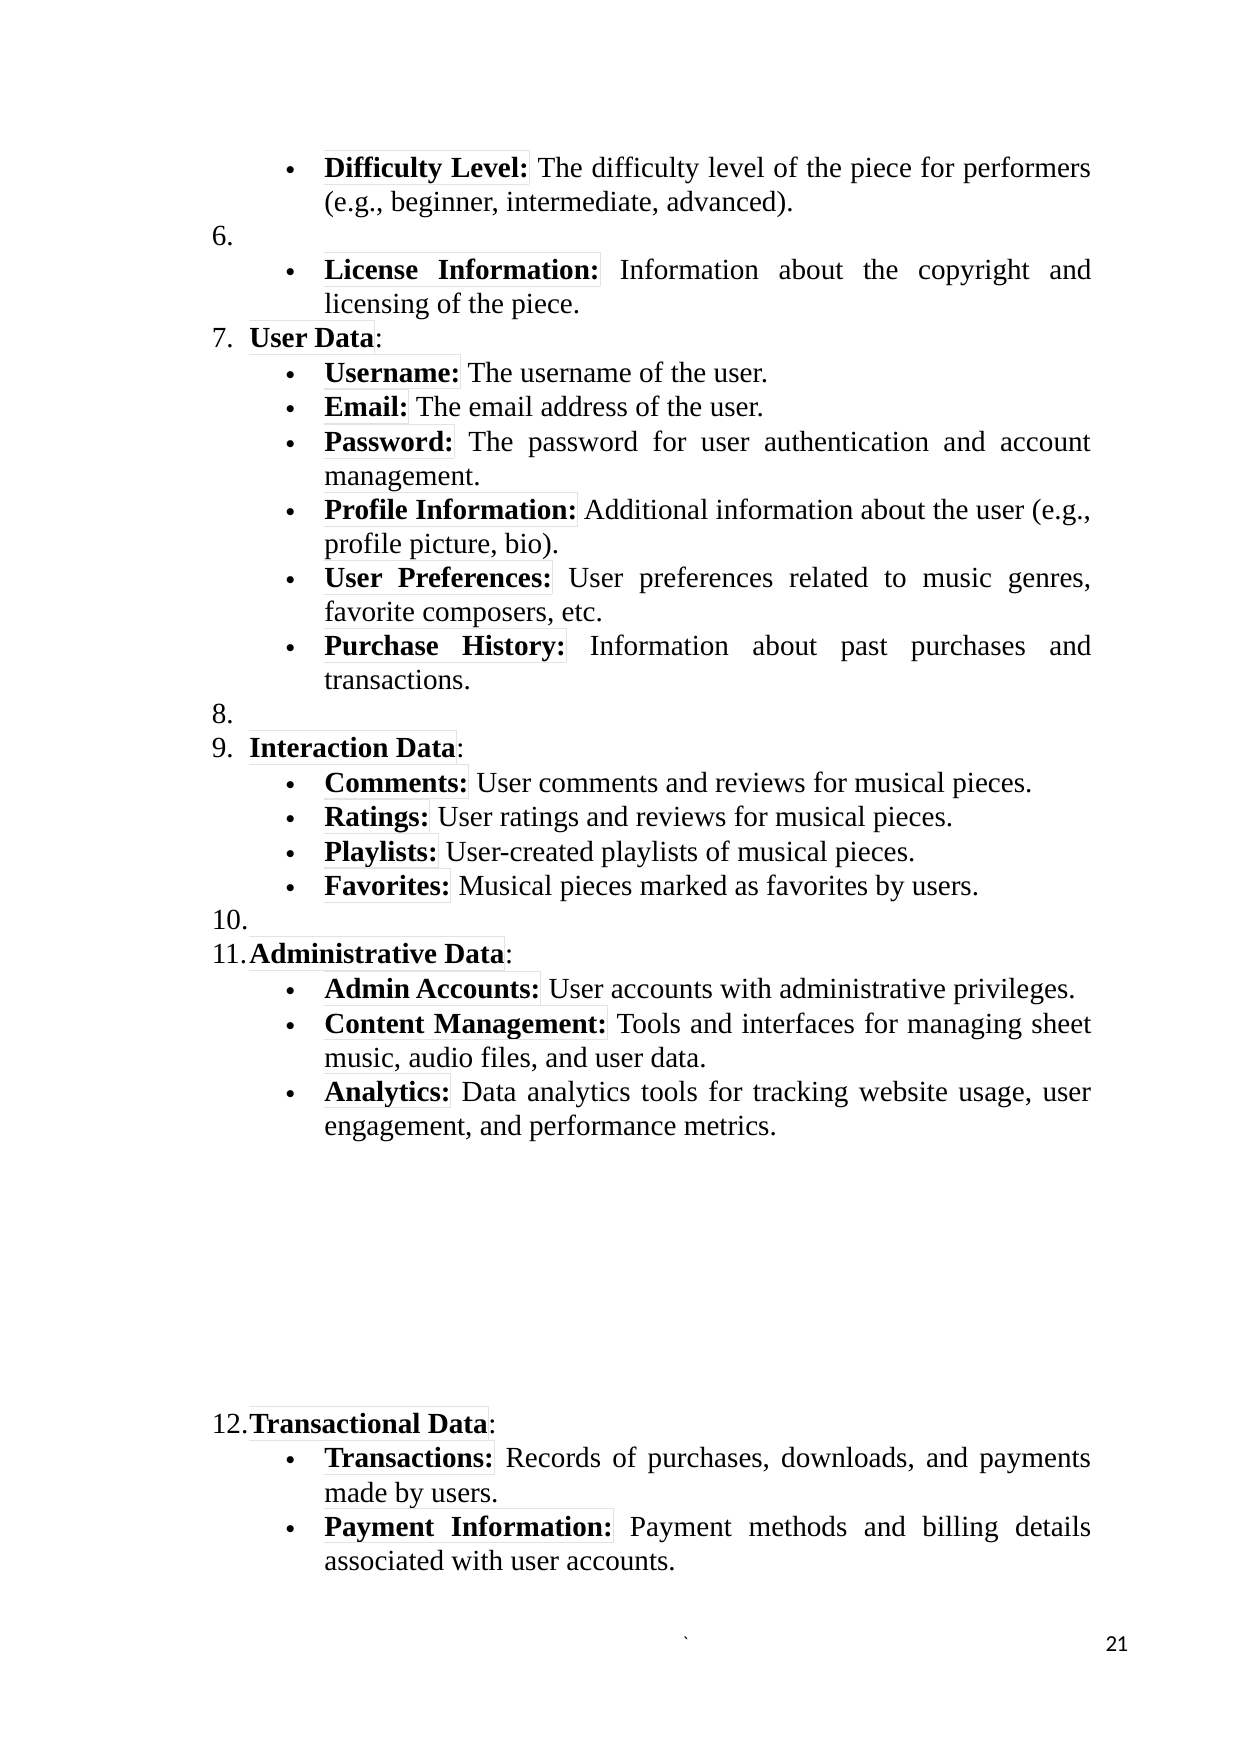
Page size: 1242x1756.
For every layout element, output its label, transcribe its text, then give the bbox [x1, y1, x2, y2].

list Favorites: Musical pieces marked as favorites by users. [451, 868, 1092, 902]
list Email: The email address of the user. [287, 389, 408, 423]
list User Data: [375, 320, 1092, 354]
list Email: The email address of the user. [409, 389, 1092, 423]
list Username: The username of the user. [287, 355, 460, 389]
list Payment Information: Payment methods and billing details associated with user accounts. [287, 1508, 1092, 1576]
list Profile Information: Additional information about the user (e.g., profile picture, bio). [287, 492, 1092, 560]
list Purchase History: Information about past purchases and transactions. [287, 628, 1092, 696]
list Transactional Data: [489, 1406, 1092, 1440]
list Administrative Data: [212, 936, 504, 971]
list Ratings: User ratings and reviews for musical pieces. [430, 799, 1092, 833]
list User Data: [212, 320, 374, 354]
list Interaction Data: [457, 729, 1092, 764]
list Transactions: Records of purchases, downloads, and payments made by users. [287, 1440, 1092, 1508]
list Playlists: User-created playlists of musical pieces. [439, 833, 1092, 868]
list Content Management: Tools and interfaces for managing sheet music, audio files, and user data. [287, 1005, 1092, 1073]
list Favorites: Musical pieces marked as favorites by users. [287, 868, 450, 902]
list Transactional Data: [212, 1406, 488, 1440]
list Password: The password for user authentication and account management. [287, 423, 1092, 492]
list Difficulty Level: The difficulty level of the piece for performers (e.g., beginner, intermediate, advanced). [287, 150, 1092, 218]
list Analytics: Data analytics tools for tracking website usage, user engagement, and performance metrics. [287, 1073, 1092, 1141]
list License Information: Information about the copyright and licensing of the piece. [287, 252, 1092, 320]
list Comments: User comments and reviews for musical pieces. [469, 764, 1092, 799]
list Interaction Data: [212, 729, 456, 764]
list Comments: User comments and reviews for musical pieces. [287, 765, 468, 799]
list Playlists: User-created playlists of musical pieces. [287, 833, 438, 868]
list Administrative Data: [505, 936, 1092, 971]
list Ratings: User ratings and reviews for musical pieces. [287, 799, 429, 833]
list Username: The username of the user. [461, 354, 1092, 389]
list User Preferences: User preferences related to music genres, favorite composers, etc. [287, 560, 1092, 628]
list Admin Accounts: User accounts with administrative privileges. [541, 971, 1092, 1005]
list Admin Accounts: User accounts with administrative privileges. [287, 971, 540, 1005]
